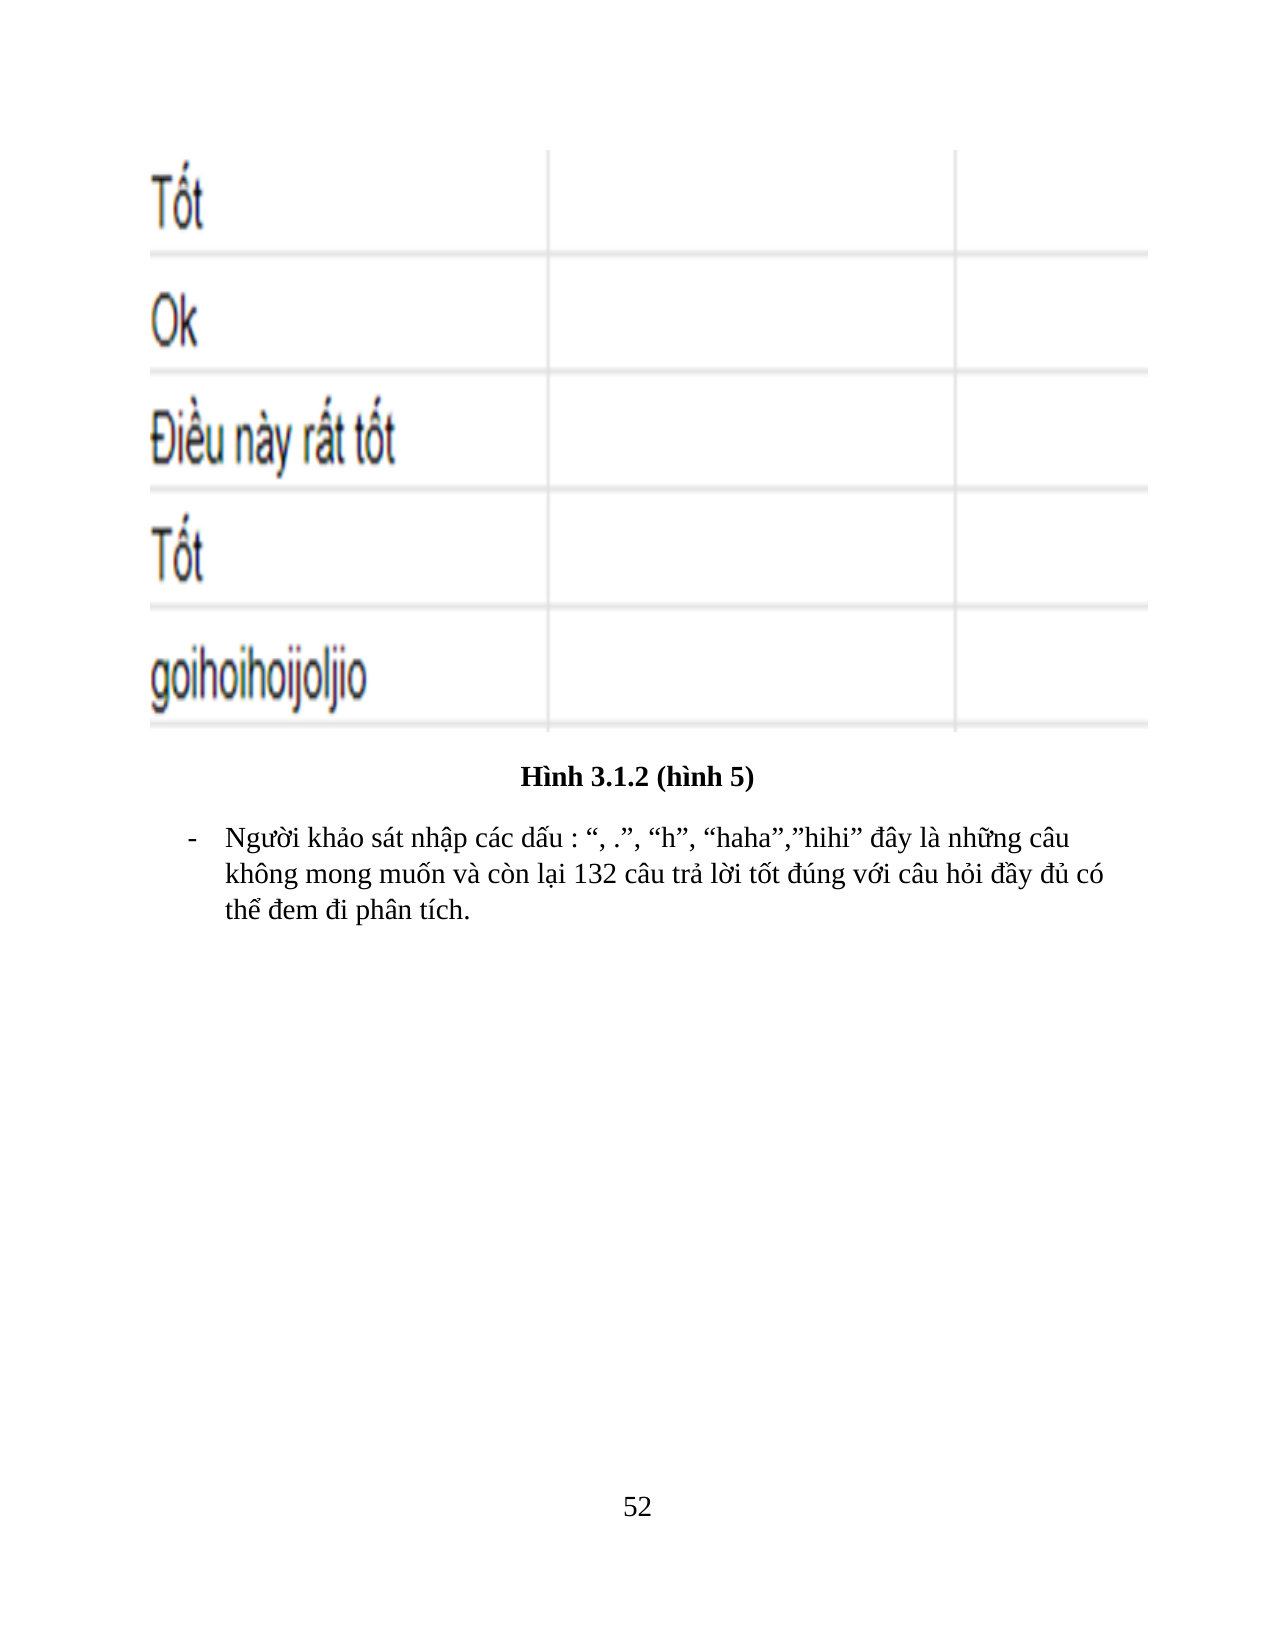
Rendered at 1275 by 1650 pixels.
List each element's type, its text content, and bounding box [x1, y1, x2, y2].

picture [150, 150, 1148, 732]
text Hình 3.1.2 (hình 5) [150, 759, 1125, 792]
list Người khảo sát nhập các dấu : “, .”, “h”, “haha”,”hihi” đây là những câu không mong muốn và còn lại 132 câu trả lời tốt đúng với câu hỏi đầy đủ có thể đem đi phân tích. [187, 820, 1125, 926]
